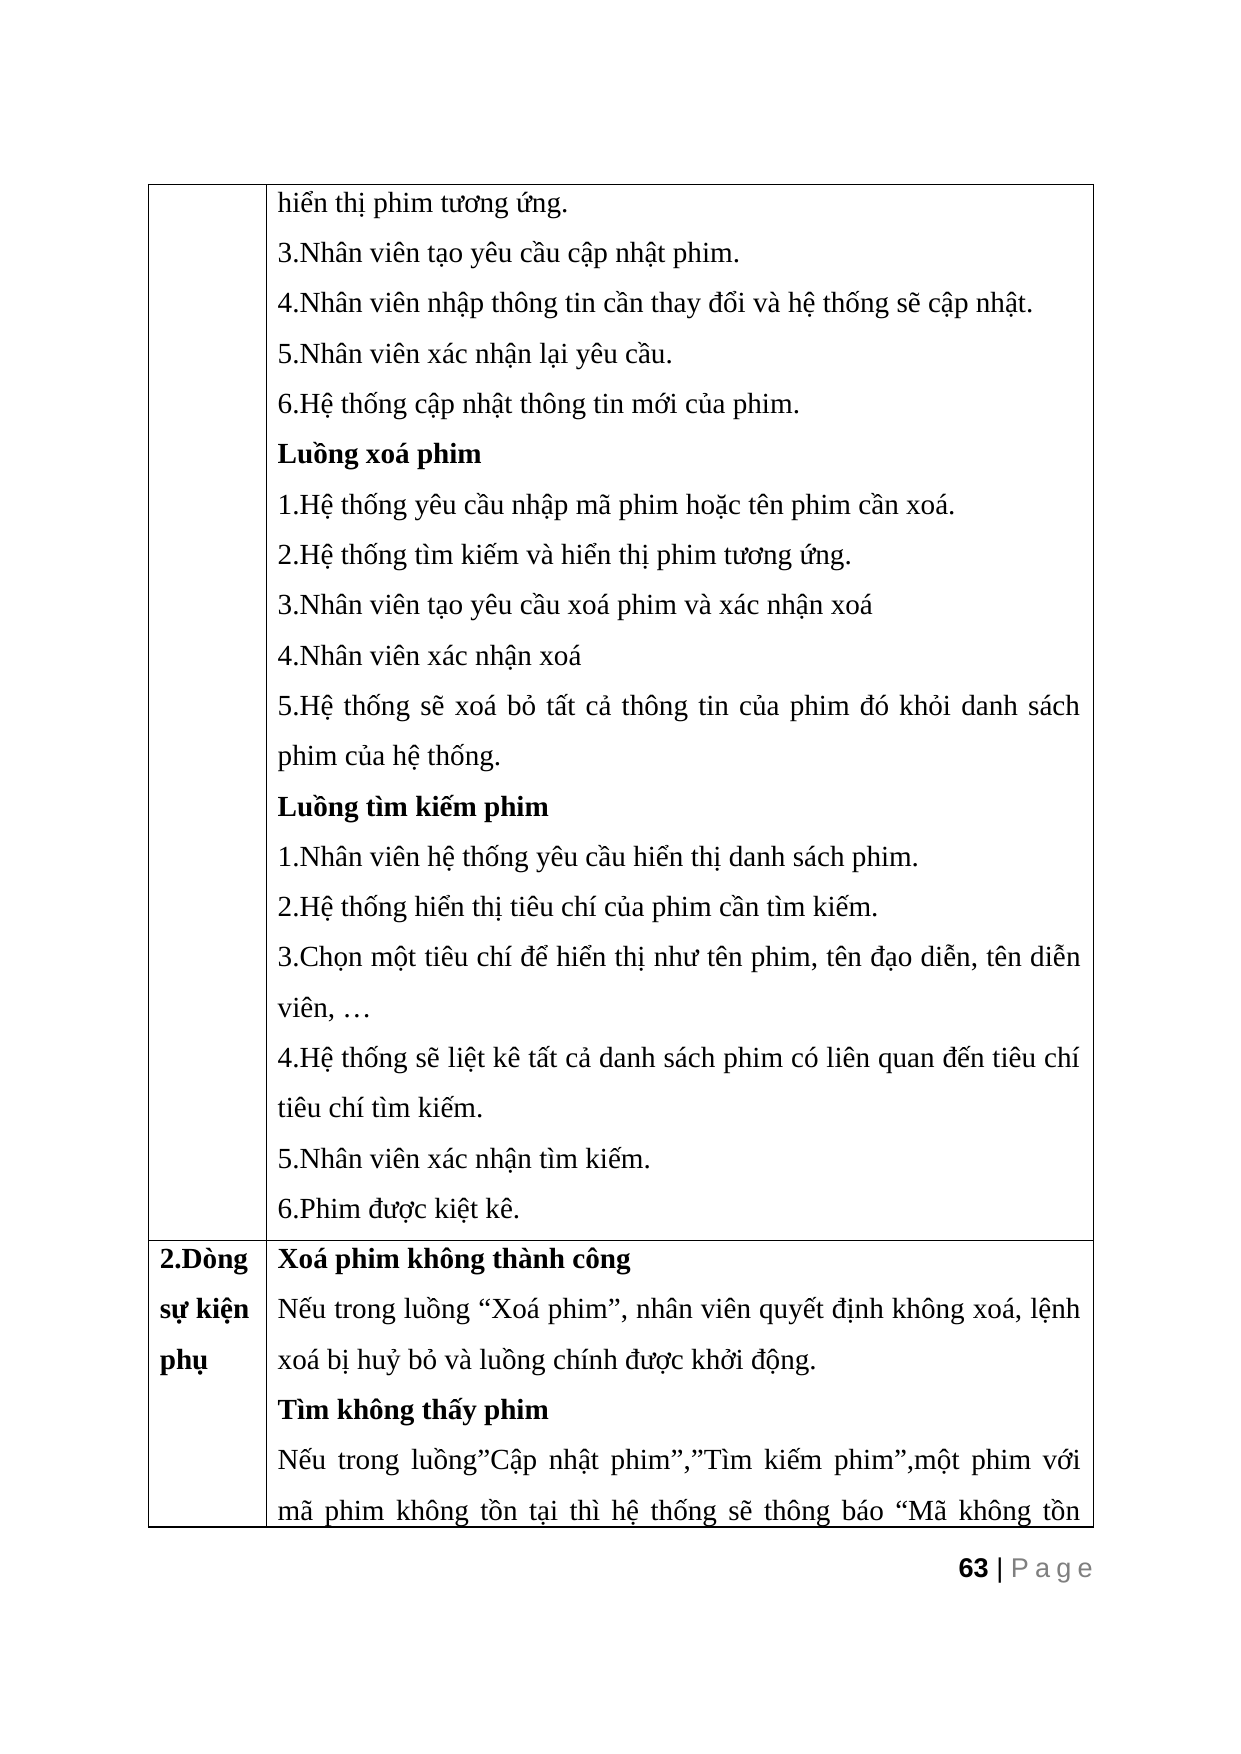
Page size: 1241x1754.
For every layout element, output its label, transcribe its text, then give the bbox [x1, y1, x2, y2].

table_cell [149, 185, 266, 1240]
table_cell 2.Dòng sự kiện phụ [149, 1241, 266, 1526]
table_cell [267, 1241, 1093, 1526]
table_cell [267, 185, 1093, 1240]
